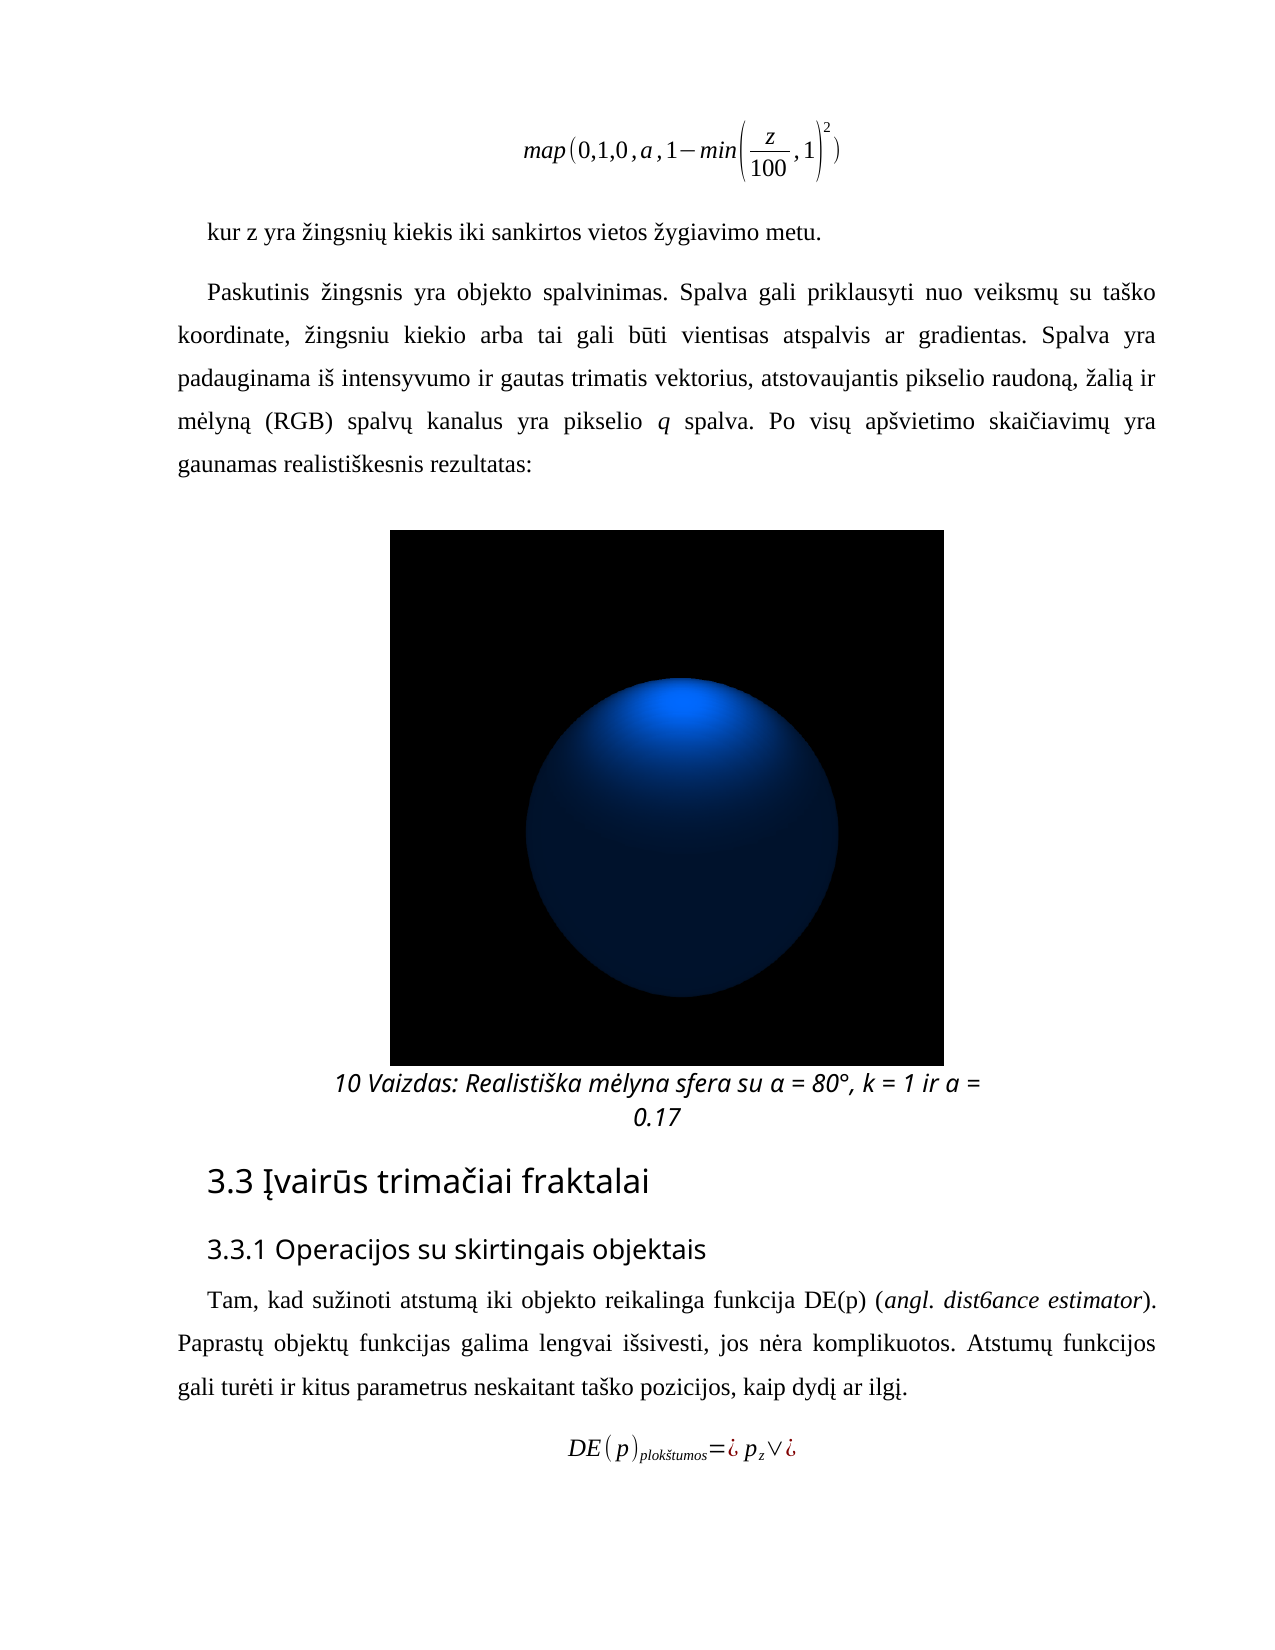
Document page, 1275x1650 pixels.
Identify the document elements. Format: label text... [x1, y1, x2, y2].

subtitle 3.3.1 Operacijos su skirtingais objektais [177, 1230, 1157, 1267]
text Paskutinis žingsnis yra objekto spalvinimas. Spalva gali priklausyti nuo veiksmų su taško koordinate, žingsniu kiekio arba tai gali būti vientisas atspalvis ar gradientas. Spalva yra padauginama iš intensyvumo ir gautas trimatis vektorius, atstovaujantis pikselio raudoną, žalią ir mėlyną (RGB) spalvų kanalus yra pikselio q spalva. Po visų apšvietimo skaičiavimų yra gaunamas realistiškesnis rezultatas: [177, 277, 1157, 478]
picture [390, 530, 944, 1066]
text kur z yra žingsnių kiekis iki sankirtos vietos žygiavimo metu. [177, 217, 1157, 246]
text Tam, kad sužinoti atstumą iki objekto reikalinga funkcija DE(p) (angl. dist6ance estimator). Paprastų objektų funkcijas galima lengvai išsivesti, jos nėra komplikuotos. Atstumų funkcijos gali turėti ir kitus parametrus neskaitant taško pozicijos, kaip dydį ar ilgį. [177, 1285, 1157, 1400]
